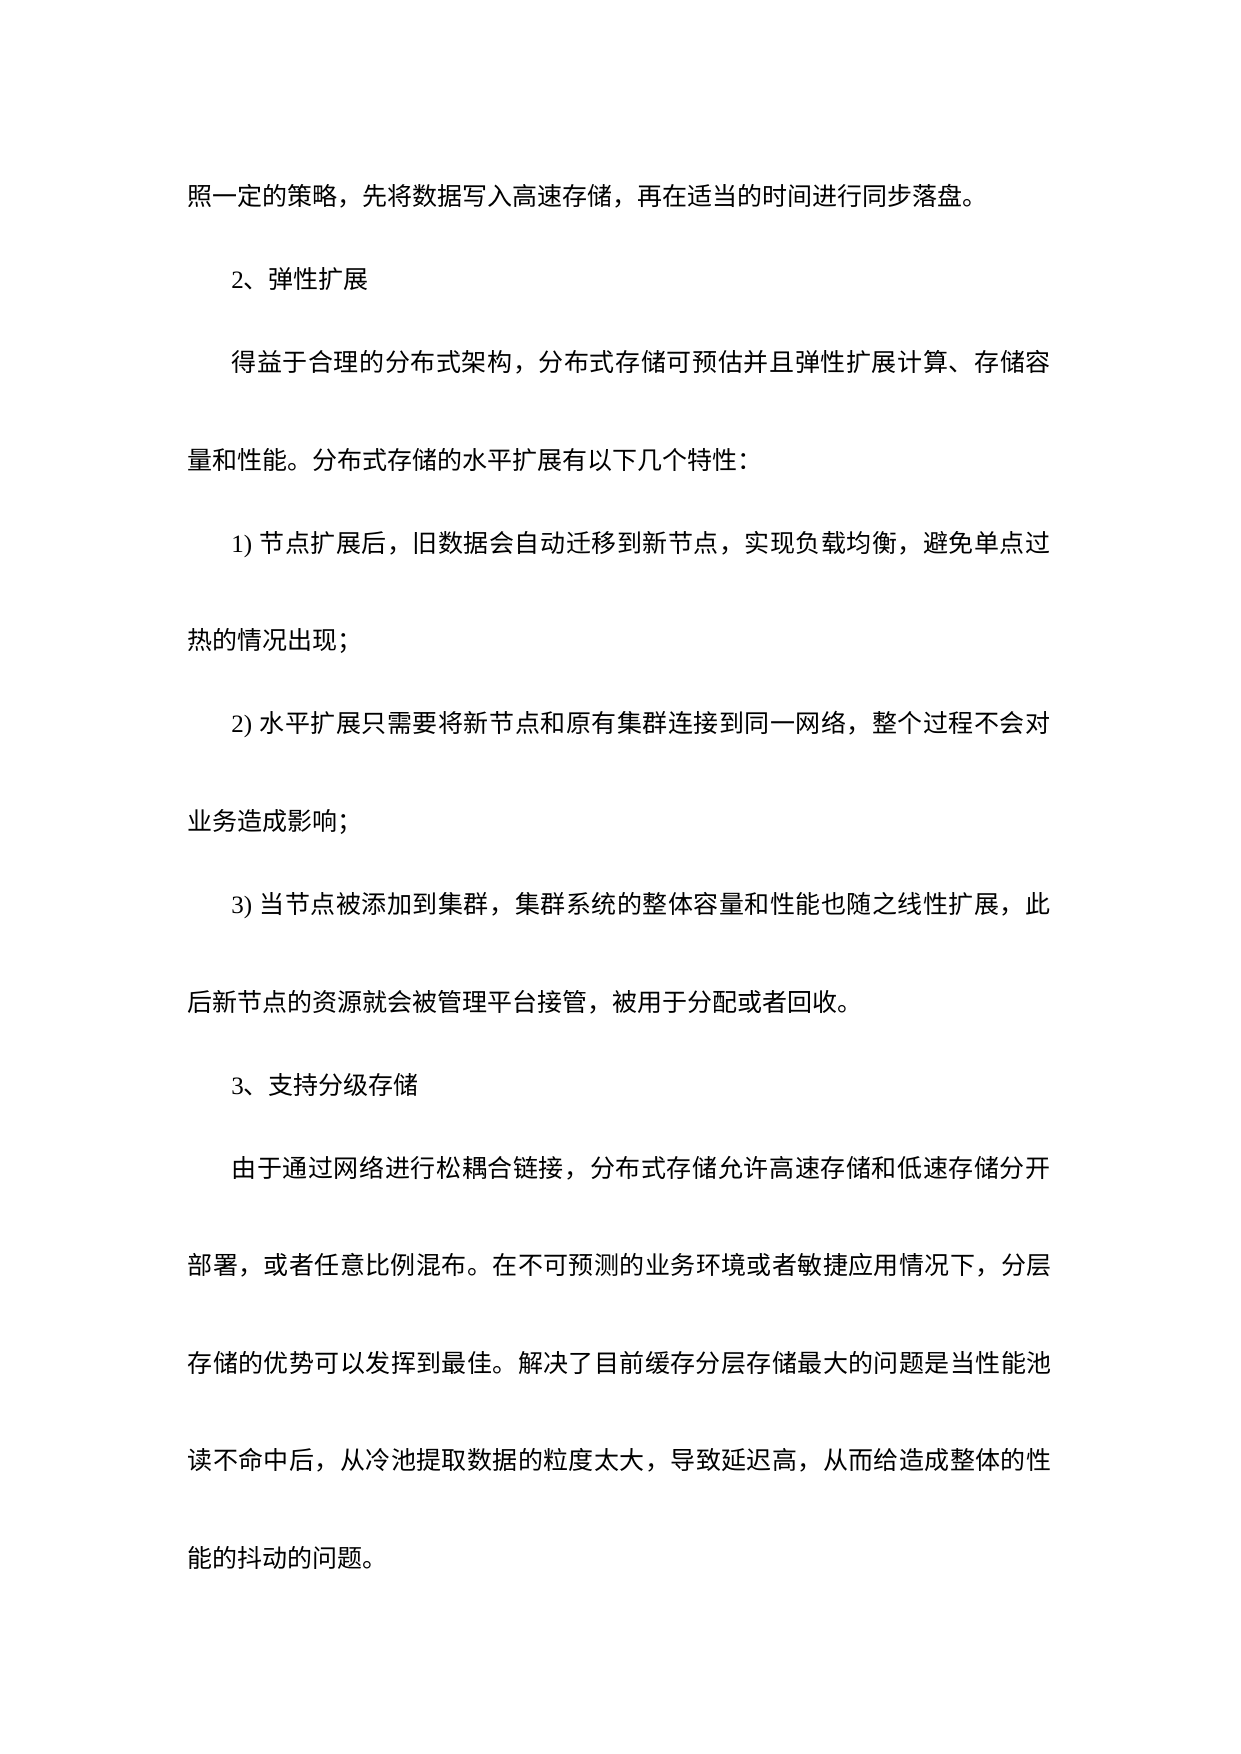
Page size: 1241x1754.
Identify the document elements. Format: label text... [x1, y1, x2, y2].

text 2、弹性扩展 [187, 245, 1053, 310]
text 3、支持分级存储 [187, 1051, 1053, 1116]
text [187, 162, 1053, 227]
text 得益于合理的分布式架构，分布式存储可预估并且弹性扩展计算、存储容量和性能。分布式存储的水平扩展有以下几个特性： [187, 328, 1053, 491]
text 由于通过网络进行松耦合链接，分布式存储允许高速存储和低速存储分开部署，或者任意比例混布。在不可预测的业务环境或者敏捷应用情况下，分层存储的优势可以发挥到最佳。解决了目前缓存分层存储最大的问题是当性能池读不命中后，从冷池提取数据的粒度太大，导致延迟高，从而给造成整体的性能的抖动的问题。 [187, 1134, 1053, 1589]
text 2) 水平扩展只需要将新节点和原有集群连接到同一网络，整个过程不会对业务造成影响； [187, 689, 1053, 852]
text 1) 节点扩展后，旧数据会自动迁移到新节点，实现负载均衡，避免单点过热的情况出现； [187, 509, 1053, 671]
text 3) 当节点被添加到集群，集群系统的整体容量和性能也随之线性扩展，此后新节点的资源就会被管理平台接管，被用于分配或者回收。 [187, 870, 1053, 1033]
